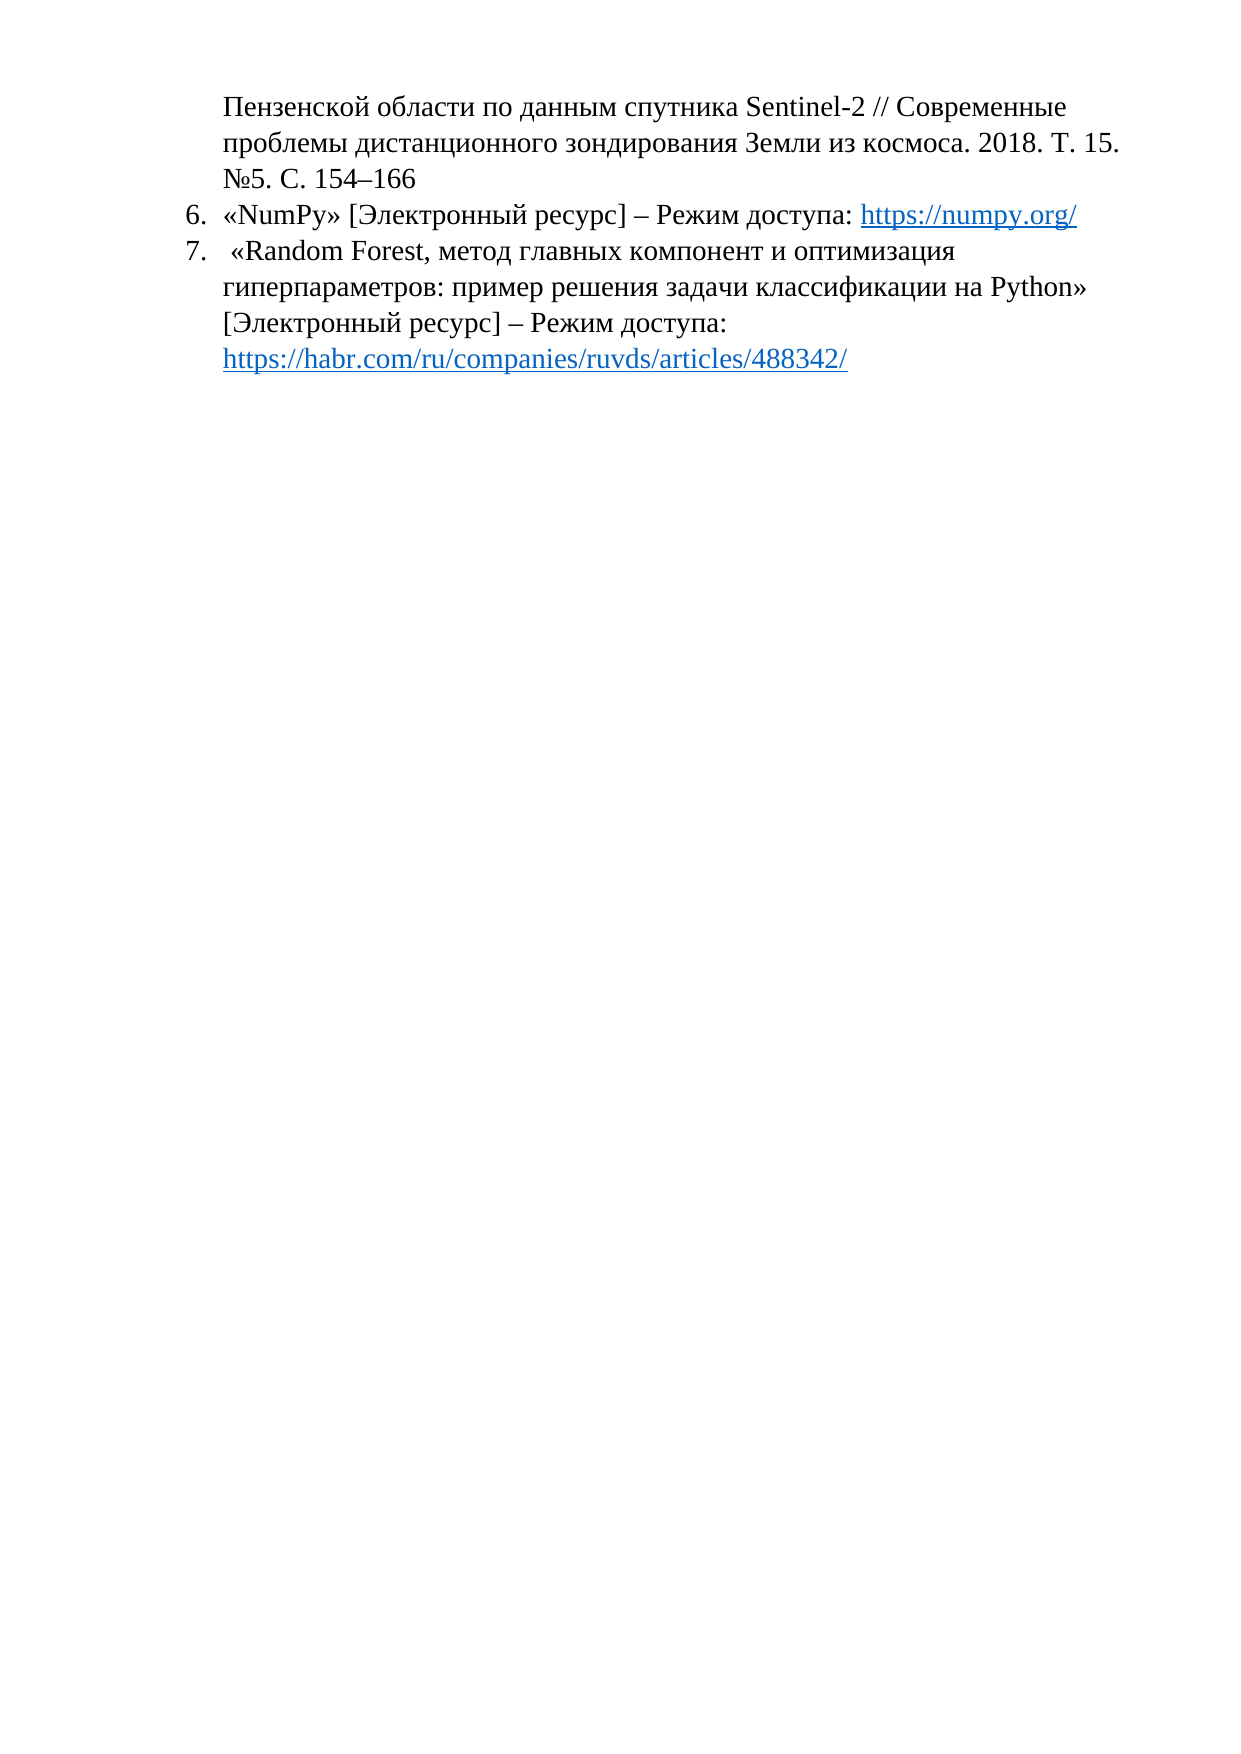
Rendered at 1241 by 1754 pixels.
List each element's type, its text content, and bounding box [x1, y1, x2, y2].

list «NumPy» [Электронный ресурс] – Режим доступа: https://numpy.org/ [185, 197, 1152, 231]
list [185, 89, 1152, 194]
list «Random Forest, метод главных компонент и оптимизация гиперпараметров: пример решения задачи классификации на Python» [Электронный ресурс] – Режим доступа: https://habr.com/ru/companies/ruvds/articles/488342/ [185, 233, 1152, 375]
